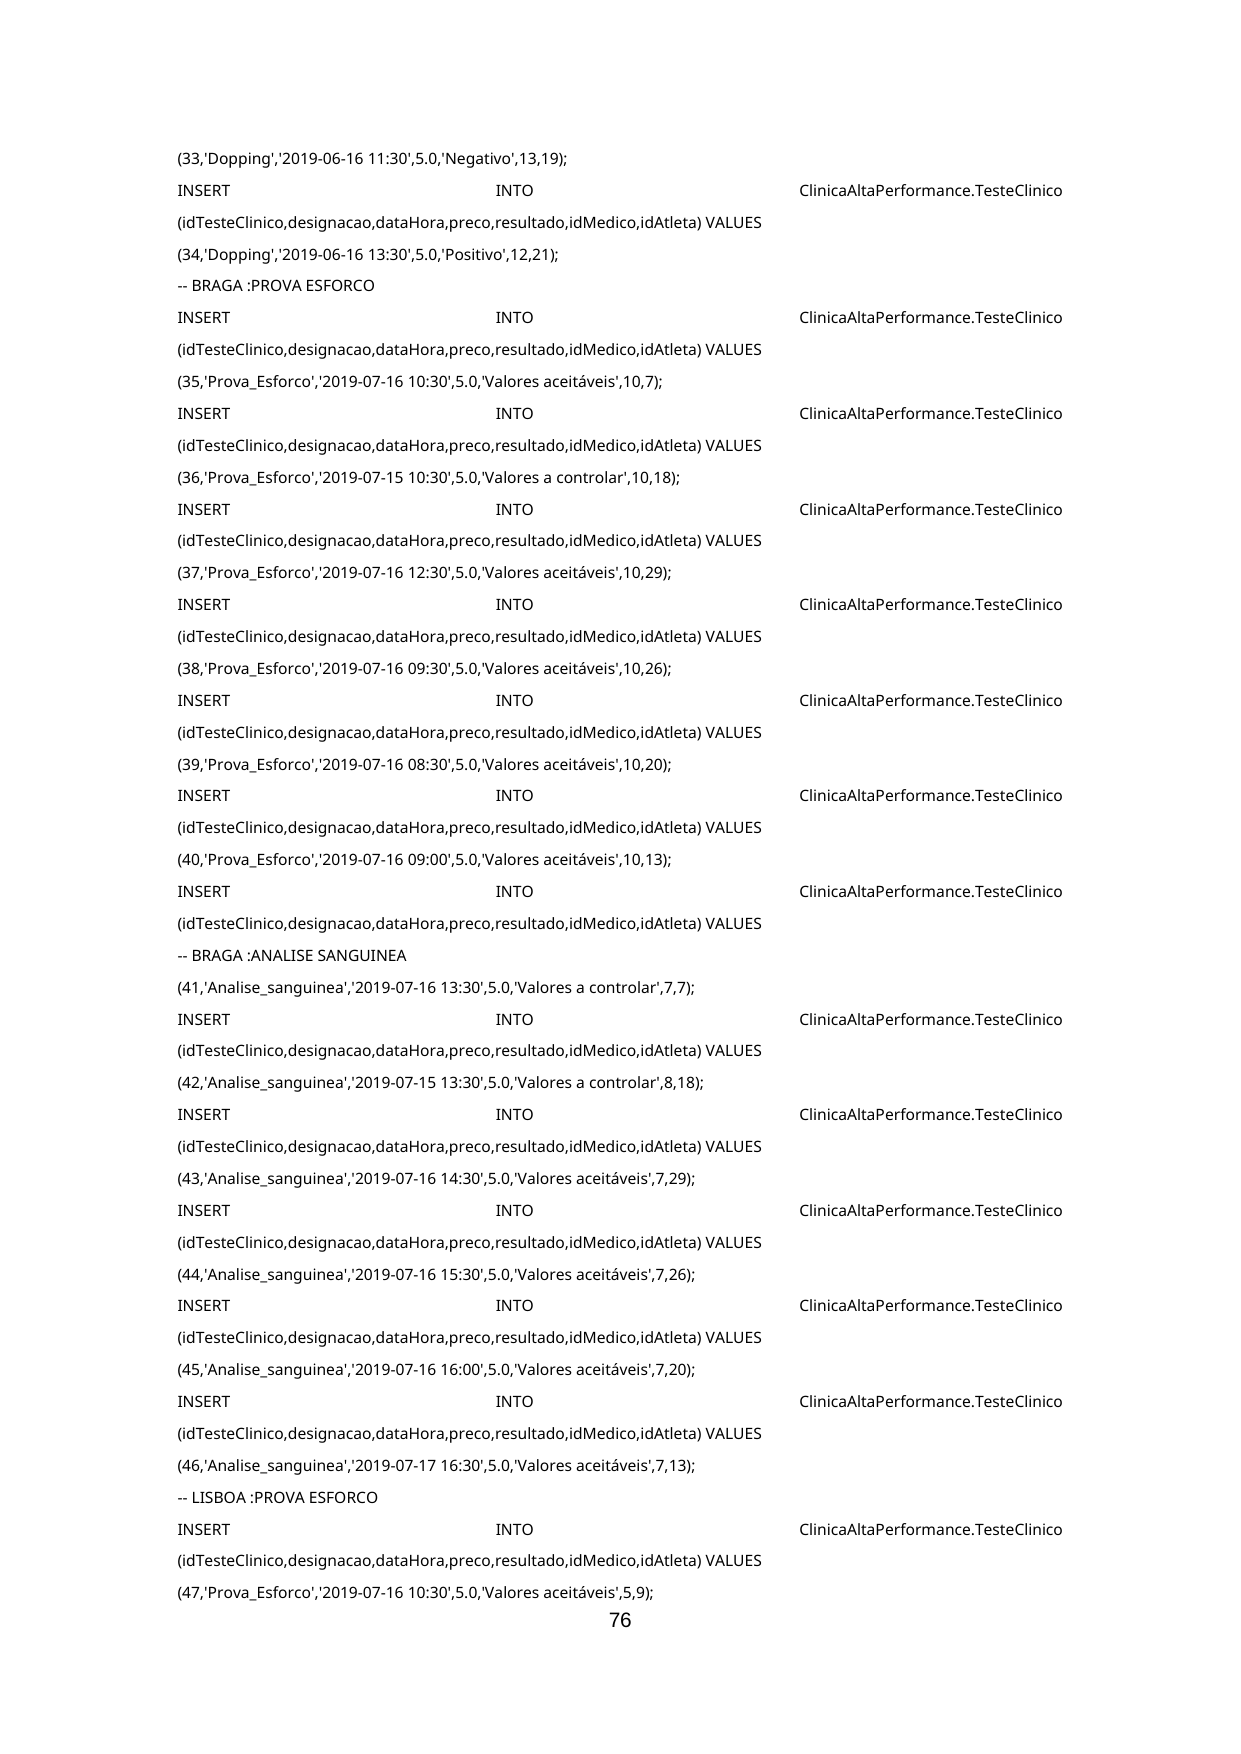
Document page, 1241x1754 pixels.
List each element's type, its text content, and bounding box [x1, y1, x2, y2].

text INSERT INTO ClinicaAltaPerformance.TesteClinico (idTesteClinico,designacao,dataHora,preco,resultado,idMedico,idAtleta) VALUES [177, 594, 1063, 647]
text (35,'Prova_Esforco','2019-07-16 10:30',5.0,'Valores aceitáveis',10,7); [177, 371, 1063, 392]
text INSERT INTO ClinicaAltaPerformance.TesteClinico (idTesteClinico,designacao,dataHora,preco,resultado,idMedico,idAtleta) VALUES [177, 689, 1063, 743]
text -- LISBOA :PROVA ESFORCO [177, 1486, 1063, 1508]
text INSERT INTO ClinicaAltaPerformance.TesteClinico (idTesteClinico,designacao,dataHora,preco,resultado,idMedico,idAtleta) VALUES [177, 881, 1063, 934]
text (39,'Prova_Esforco','2019-07-16 08:30',5.0,'Valores aceitáveis',10,20); [177, 753, 1063, 774]
text INSERT INTO ClinicaAltaPerformance.TesteClinico (idTesteClinico,designacao,dataHora,preco,resultado,idMedico,idAtleta) VALUES [177, 1104, 1063, 1157]
text (38,'Prova_Esforco','2019-07-16 09:30',5.0,'Valores aceitáveis',10,26); [177, 658, 1063, 679]
text INSERT INTO ClinicaAltaPerformance.TesteClinico (idTesteClinico,designacao,dataHora,preco,resultado,idMedico,idAtleta) VALUES [177, 1295, 1063, 1348]
text INSERT INTO ClinicaAltaPerformance.TesteClinico (idTesteClinico,designacao,dataHora,preco,resultado,idMedico,idAtleta) VALUES [177, 307, 1063, 360]
text -- BRAGA :ANALISE SANGUINEA [177, 944, 1063, 966]
text (46,'Analise_sanguinea','2019-07-17 16:30',5.0,'Valores aceitáveis',7,13); [177, 1454, 1063, 1476]
text (41,'Analise_sanguinea','2019-07-16 13:30',5.0,'Valores a controlar',7,7); [177, 976, 1063, 998]
text (45,'Analise_sanguinea','2019-07-16 16:00',5.0,'Valores aceitáveis',7,20); [177, 1359, 1063, 1380]
text (33,'Dopping','2019-06-16 11:30',5.0,'Negativo',13,19); [177, 148, 1063, 169]
text (43,'Analise_sanguinea','2019-07-16 14:30',5.0,'Valores aceitáveis',7,29); [177, 1168, 1063, 1189]
text INSERT INTO ClinicaAltaPerformance.TesteClinico (idTesteClinico,designacao,dataHora,preco,resultado,idMedico,idAtleta) VALUES [177, 1391, 1063, 1444]
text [177, 1518, 1063, 1571]
text INSERT INTO ClinicaAltaPerformance.TesteClinico (idTesteClinico,designacao,dataHora,preco,resultado,idMedico,idAtleta) VALUES [177, 1008, 1063, 1061]
text (37,'Prova_Esforco','2019-07-16 12:30',5.0,'Valores aceitáveis',10,29); [177, 562, 1063, 583]
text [177, 179, 1063, 233]
text (47,'Prova_Esforco','2019-07-16 10:30',5.0,'Valores aceitáveis',5,9); [177, 1582, 1063, 1603]
text (42,'Analise_sanguinea','2019-07-15 13:30',5.0,'Valores a controlar',8,18); [177, 1072, 1063, 1093]
text (40,'Prova_Esforco','2019-07-16 09:00',5.0,'Valores aceitáveis',10,13); [177, 849, 1063, 870]
text -- BRAGA :PROVA ESFORCO [177, 275, 1063, 296]
text (44,'Analise_sanguinea','2019-07-16 15:30',5.0,'Valores aceitáveis',7,26); [177, 1263, 1063, 1284]
text (36,'Prova_Esforco','2019-07-15 10:30',5.0,'Valores a controlar',10,18); [177, 466, 1063, 488]
text INSERT INTO ClinicaAltaPerformance.TesteClinico (idTesteClinico,designacao,dataHora,preco,resultado,idMedico,idAtleta) VALUES [177, 785, 1063, 838]
text (34,'Dopping','2019-06-16 13:30',5.0,'Positivo',12,21); [177, 243, 1063, 264]
text INSERT INTO ClinicaAltaPerformance.TesteClinico (idTesteClinico,designacao,dataHora,preco,resultado,idMedico,idAtleta) VALUES [177, 403, 1063, 456]
text INSERT INTO ClinicaAltaPerformance.TesteClinico (idTesteClinico,designacao,dataHora,preco,resultado,idMedico,idAtleta) VALUES [177, 498, 1063, 551]
text INSERT INTO ClinicaAltaPerformance.TesteClinico (idTesteClinico,designacao,dataHora,preco,resultado,idMedico,idAtleta) VALUES [177, 1199, 1063, 1253]
